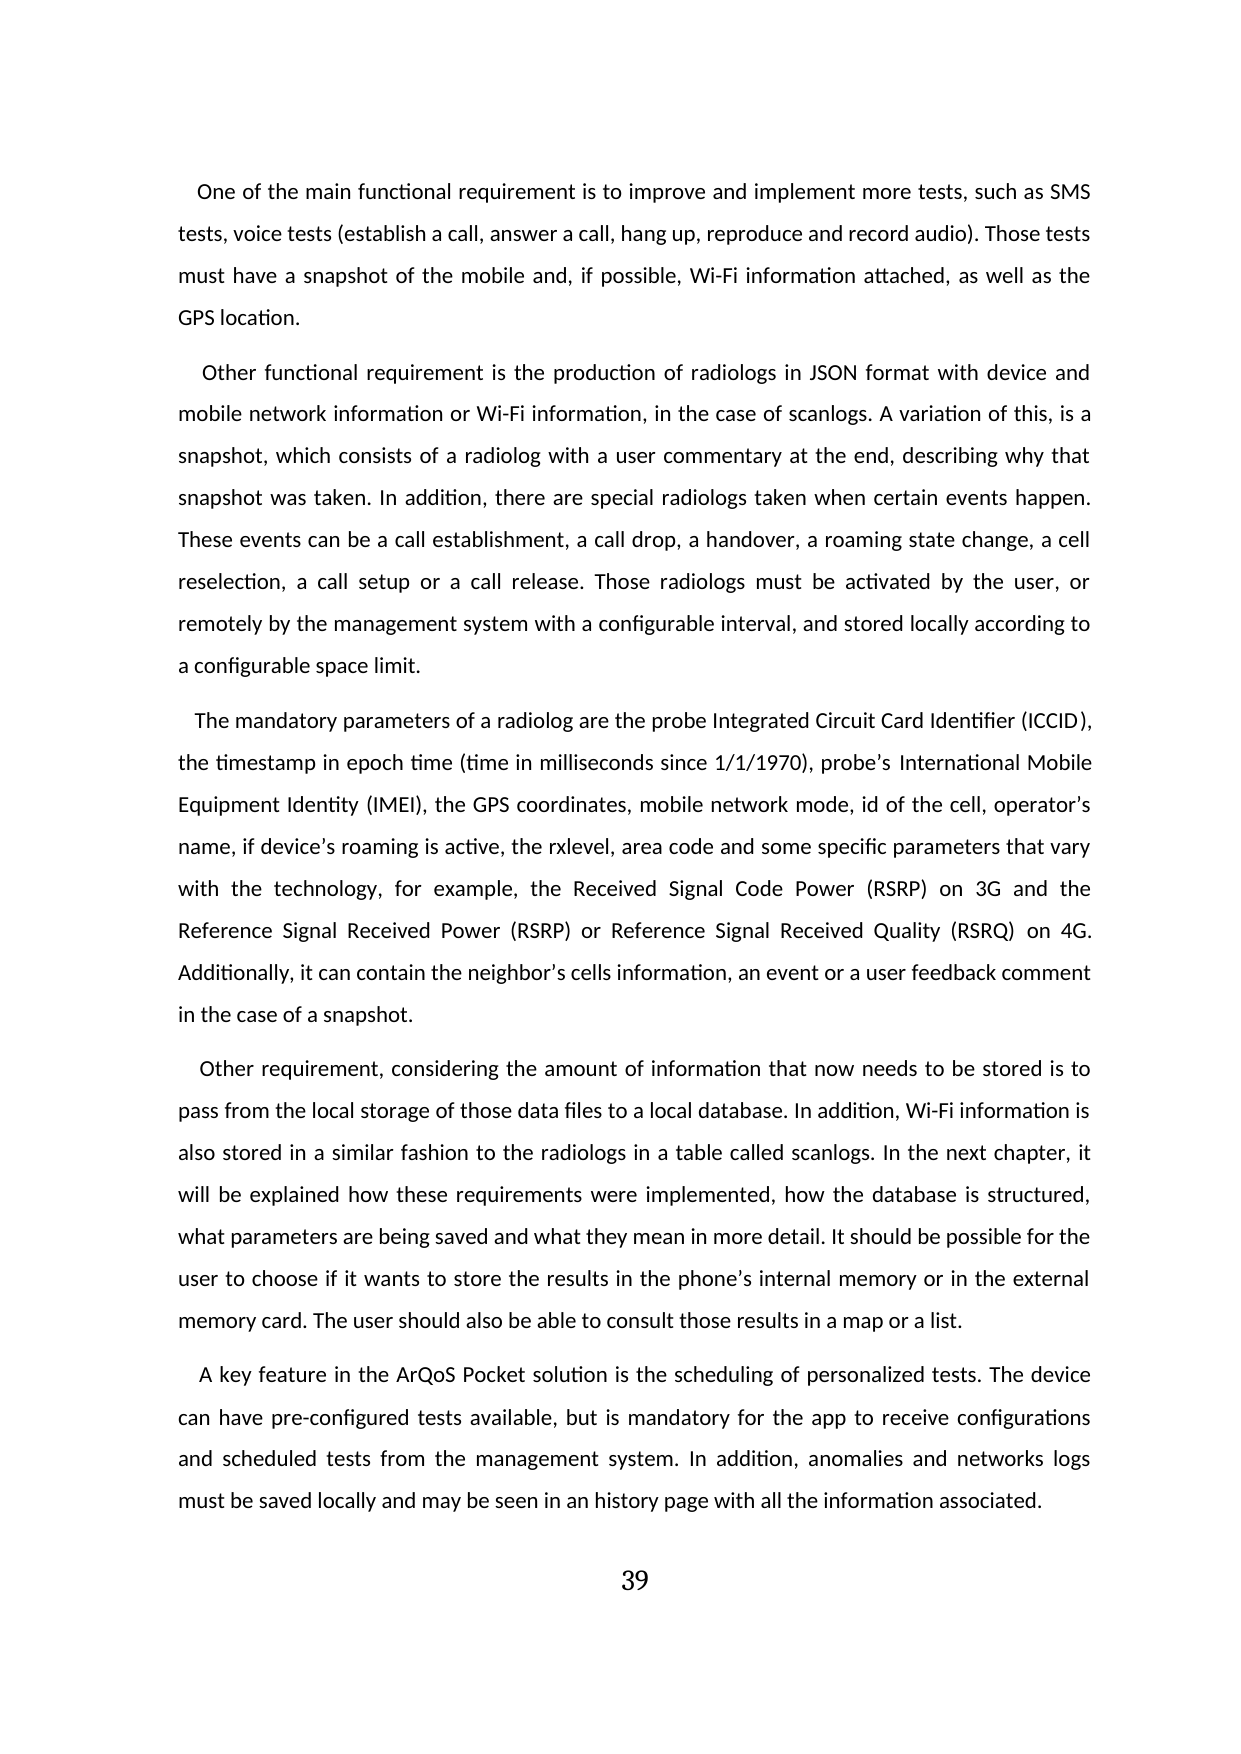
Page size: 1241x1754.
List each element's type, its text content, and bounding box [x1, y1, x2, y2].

text One of the main functional requirement is to improve and implement more tests, such as SMS tests, voice tests (establish a call, answer a call, hang up, reproduce and record audio). Those tests must have a snapshot of the mobile and, if possible, Wi-Fi information attached, as well as the GPS location. [178, 177, 1092, 331]
text Other functional requirement is the production of radiologs in JSON format with device and mobile network information or Wi-Fi information, in the case of scanlogs. A variation of this, is a snapshot, which a radiolog with a user commentary at the end, describing why that snapshot was taken. In addition, there are special radiologs taken when certain events happen hese events can be a call establishment, a call drop, a handover, a roaming state change, a cell reselection, a call setup or a call release. Those radiologs must be activated by the user, or remotely by the management system with a configurable interval, and stored locally according to a configurable space limit. [178, 358, 1092, 679]
text Other requirement, considering the amount of information that now needs to be stored is to pass from the local storage of those data files to a local database. In addition, is stored radiologs in a table called scanlogs. In the next chapter, will be explained how these requirements were implemented, how the database is structured, what parameters are being saved and what they mean more detail. It should be possible for user to choose if it wants to store the results in the phone’s internal memory or in the external memory card. The user should also be able to consult those results in a map or a list. [178, 1054, 1092, 1334]
text The mandatory parameters of a radiolog are the probe Integrated Circuit Card Identifier (ICCID), the timestamp in epoch time (time in milliseconds since 1/1/1970), probe’s International Mobile Equipment Identity (IMEI), the GPS coordinates, mobile network mode, id of the cell, operator’s name, if device’s roaming is active, the rxlevel, area code and some specific parameters that vary with the technology, for example, the Received Signal Code Power (RSRP) on 3G and the Reference Signal Received Power (RSRP) or Reference Signal Received Quality (RSRQ) on 4G. Additionally, it can contain the neighbor’s cells information, an event or a user feedback comment in the case of a snapshot. [178, 706, 1092, 1028]
